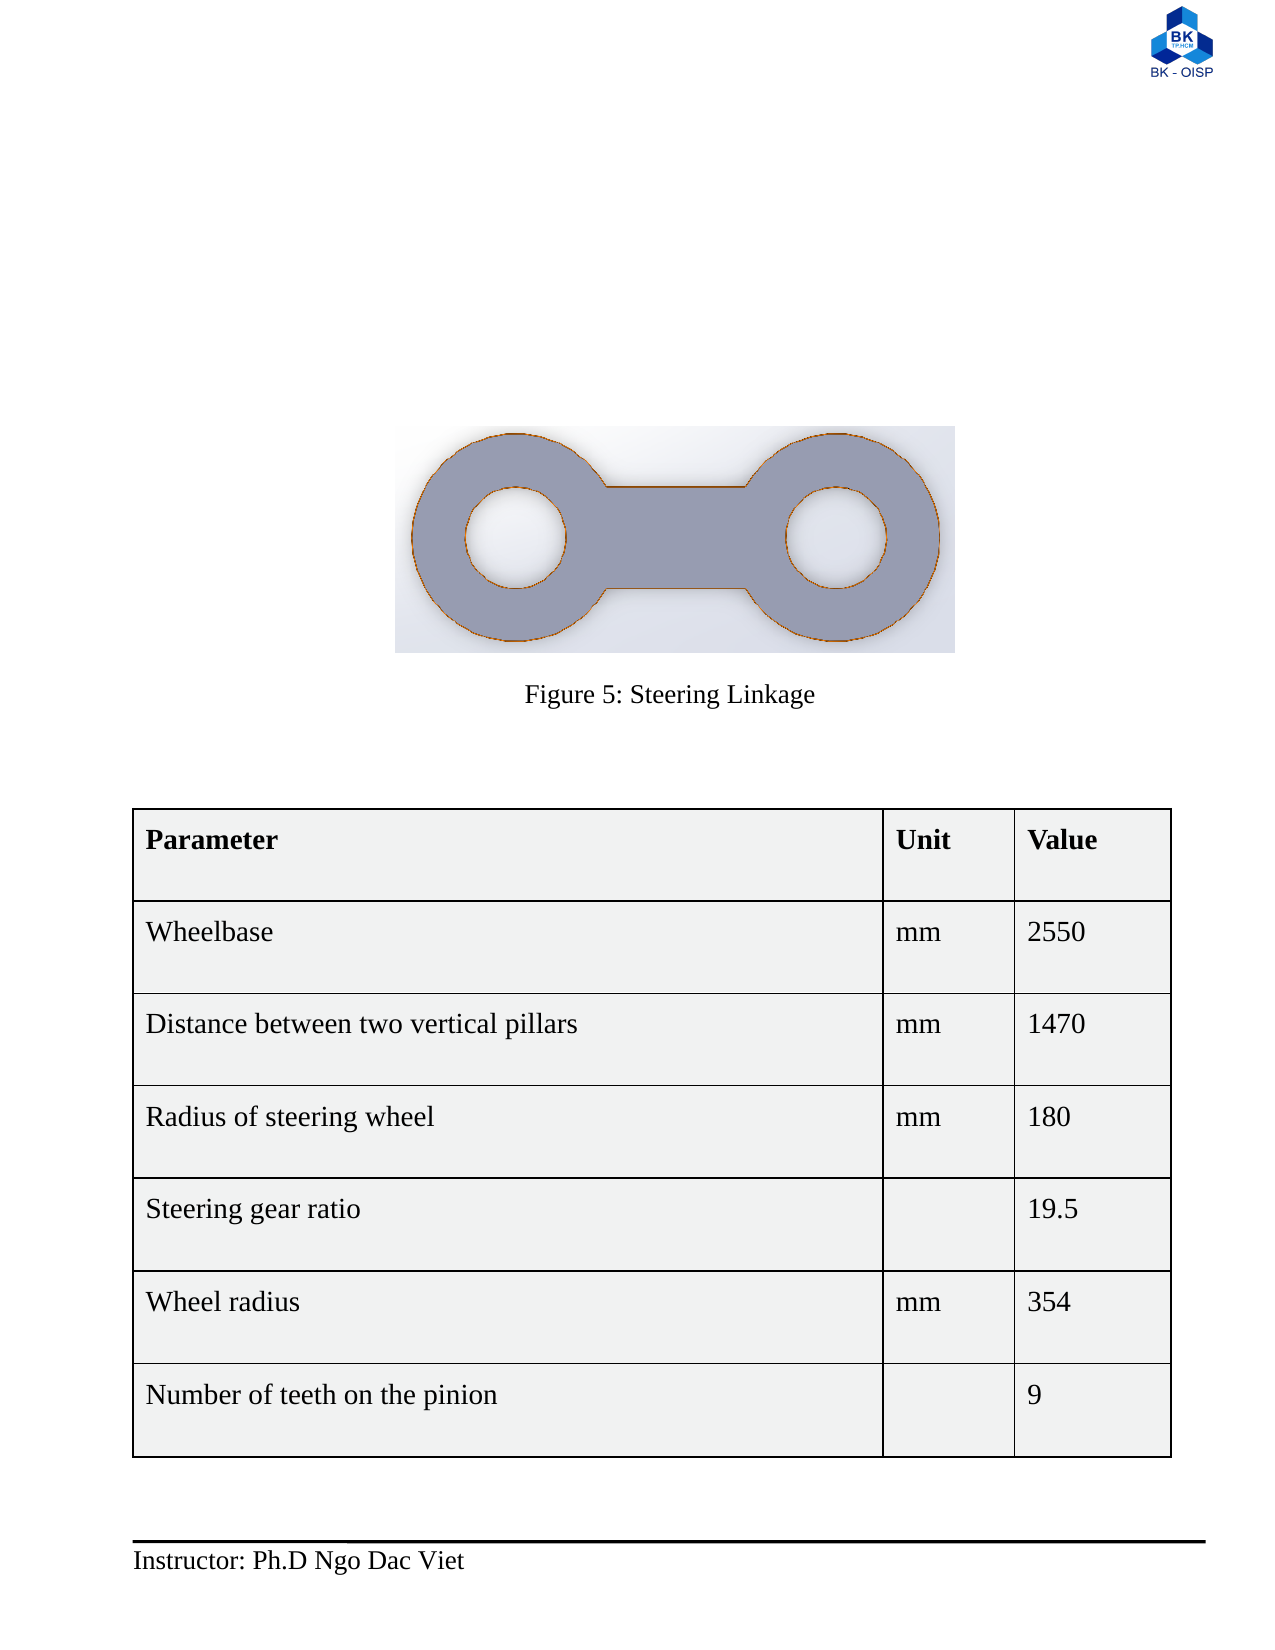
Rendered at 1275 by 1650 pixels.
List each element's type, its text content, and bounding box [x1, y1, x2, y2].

table_cell [884, 1179, 1014, 1270]
table_cell 354 [1015, 1272, 1170, 1363]
table_cell Number of teeth on the pinion [134, 1364, 882, 1456]
table_header Unit [884, 810, 1014, 900]
table_cell mm [884, 1272, 1014, 1363]
table_cell mm [884, 902, 1014, 992]
table_cell mm [884, 994, 1014, 1085]
table_cell 1470 [1015, 994, 1170, 1085]
table_cell 2550 [1015, 902, 1170, 992]
table_cell Wheel radius [134, 1272, 882, 1363]
table_cell [884, 1364, 1014, 1456]
table_cell Radius of steering wheel [134, 1086, 882, 1177]
table_header Parameter [134, 810, 882, 900]
table_cell 9 [1015, 1364, 1170, 1456]
table_cell Steering gear ratio [134, 1179, 882, 1270]
table_header Value [1015, 810, 1170, 900]
table_cell 19.5 [1015, 1179, 1170, 1270]
table_cell mm [884, 1086, 1014, 1177]
table_cell Distance between two vertical pillars [134, 994, 882, 1085]
picture [395, 426, 955, 653]
table_cell 180 [1015, 1086, 1170, 1177]
table_cell Wheelbase [134, 902, 882, 992]
picture [1150, 5, 1214, 83]
